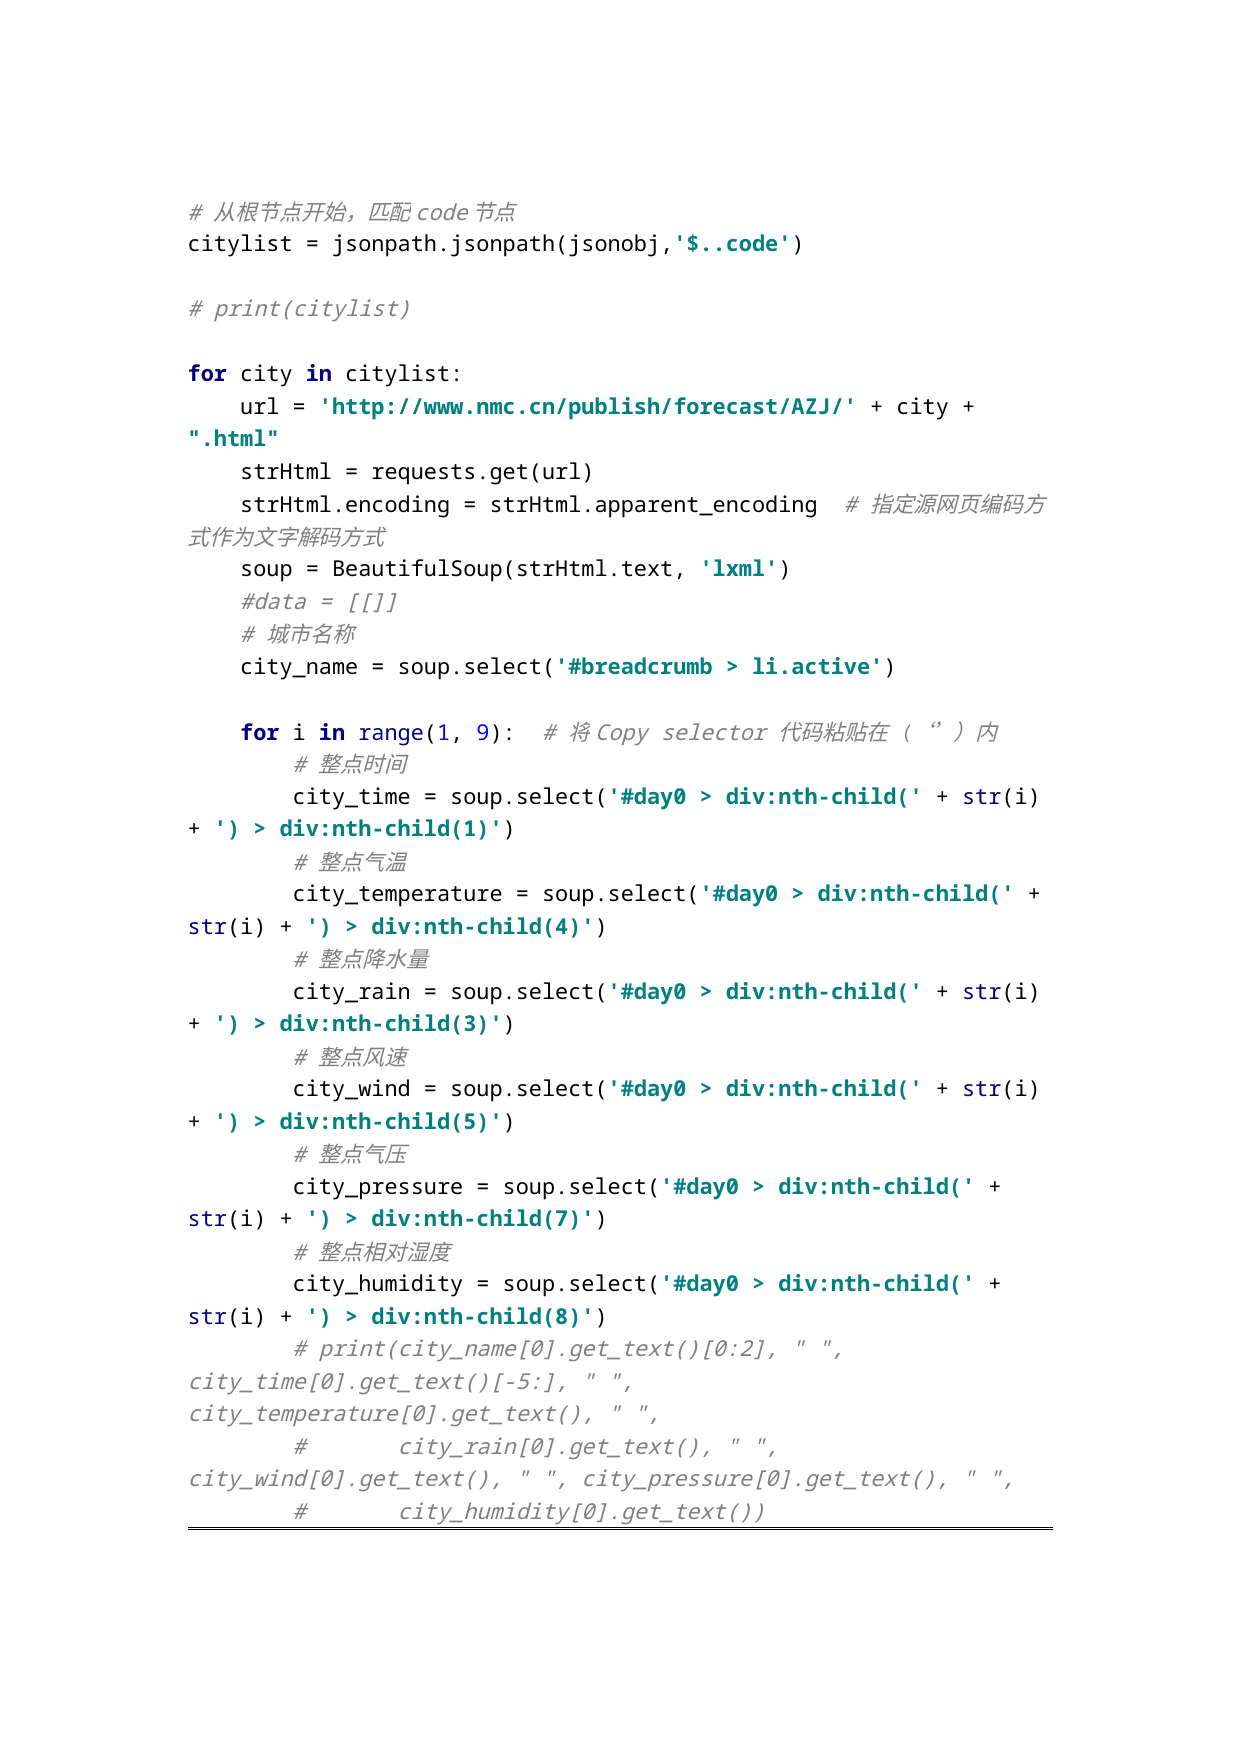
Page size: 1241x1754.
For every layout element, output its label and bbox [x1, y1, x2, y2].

text [187, 162, 1053, 1530]
